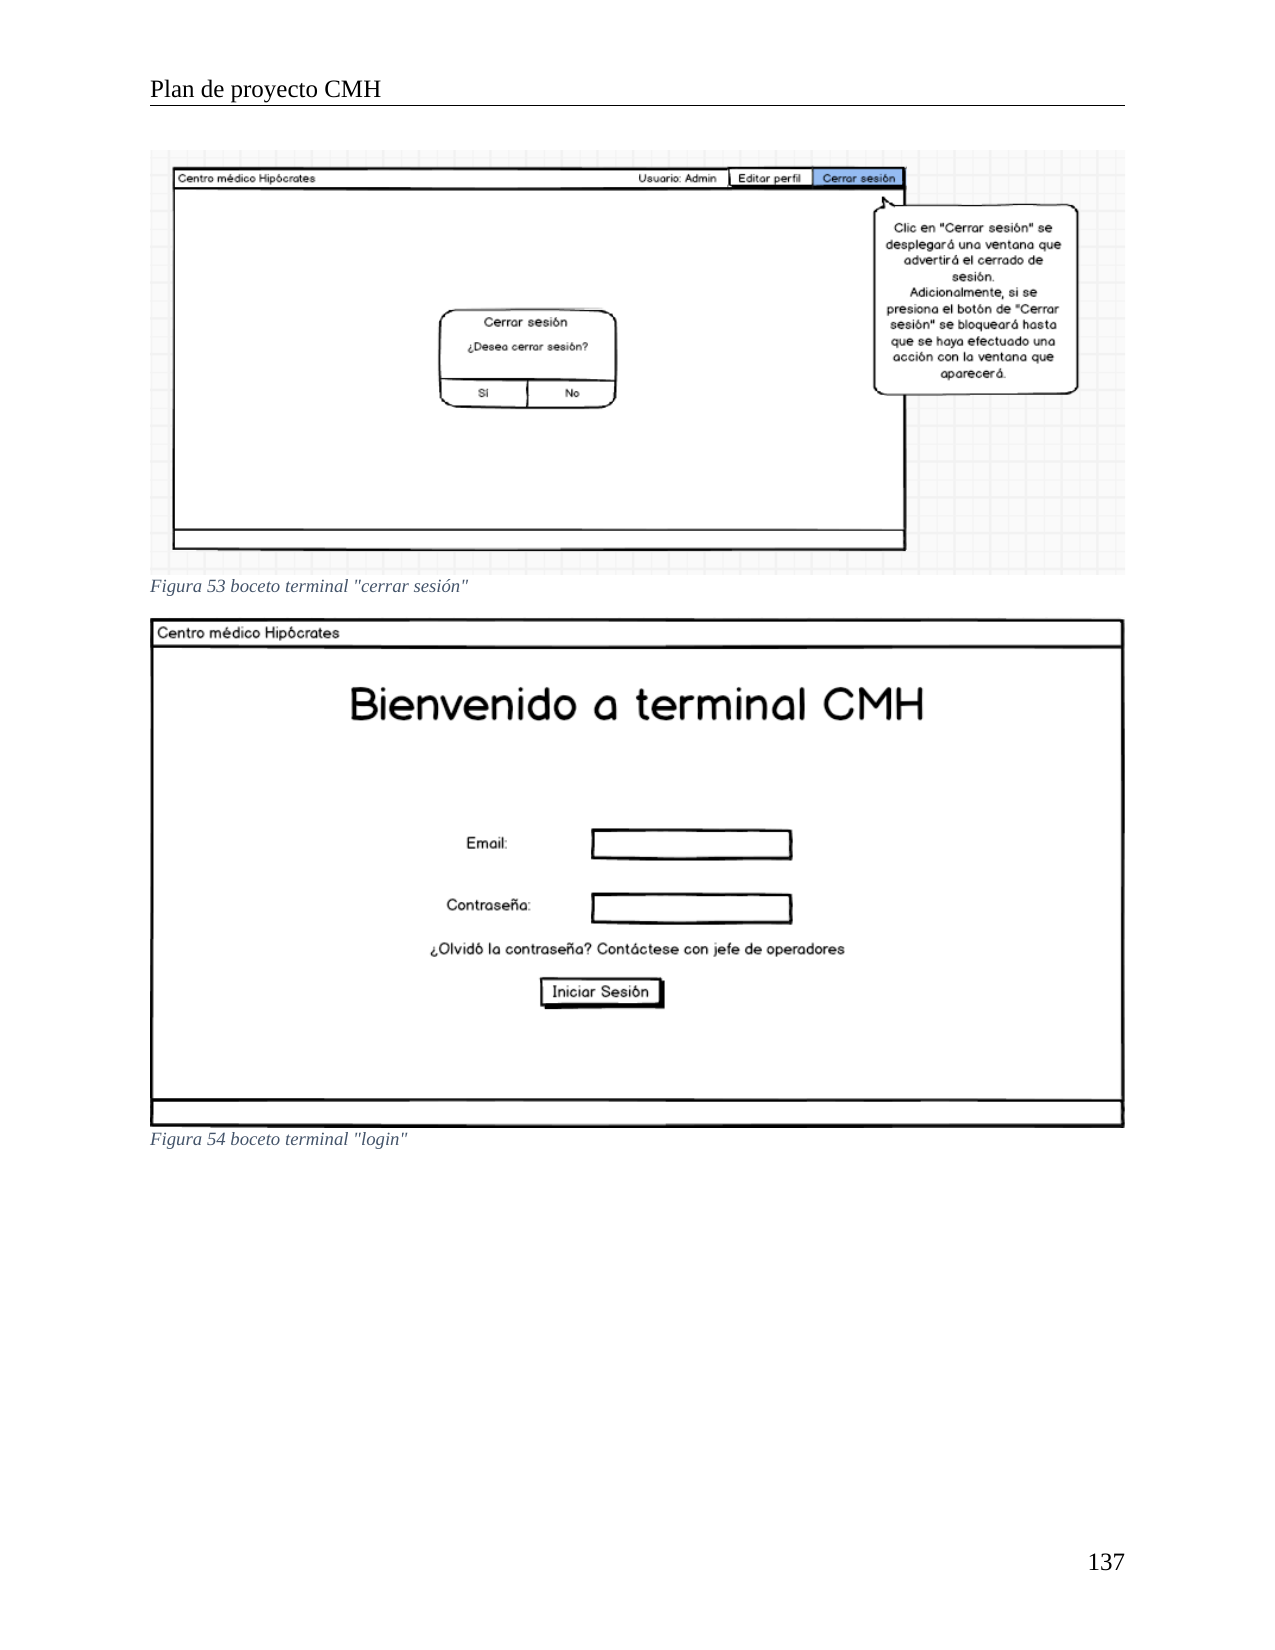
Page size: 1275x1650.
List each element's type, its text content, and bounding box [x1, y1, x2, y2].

picture [150, 150, 1125, 575]
text Figura 54 boceto terminal "login" [150, 1128, 1125, 1149]
picture [150, 617, 1125, 1128]
text Figura 53 boceto terminal "cerrar sesión" [150, 575, 1125, 597]
